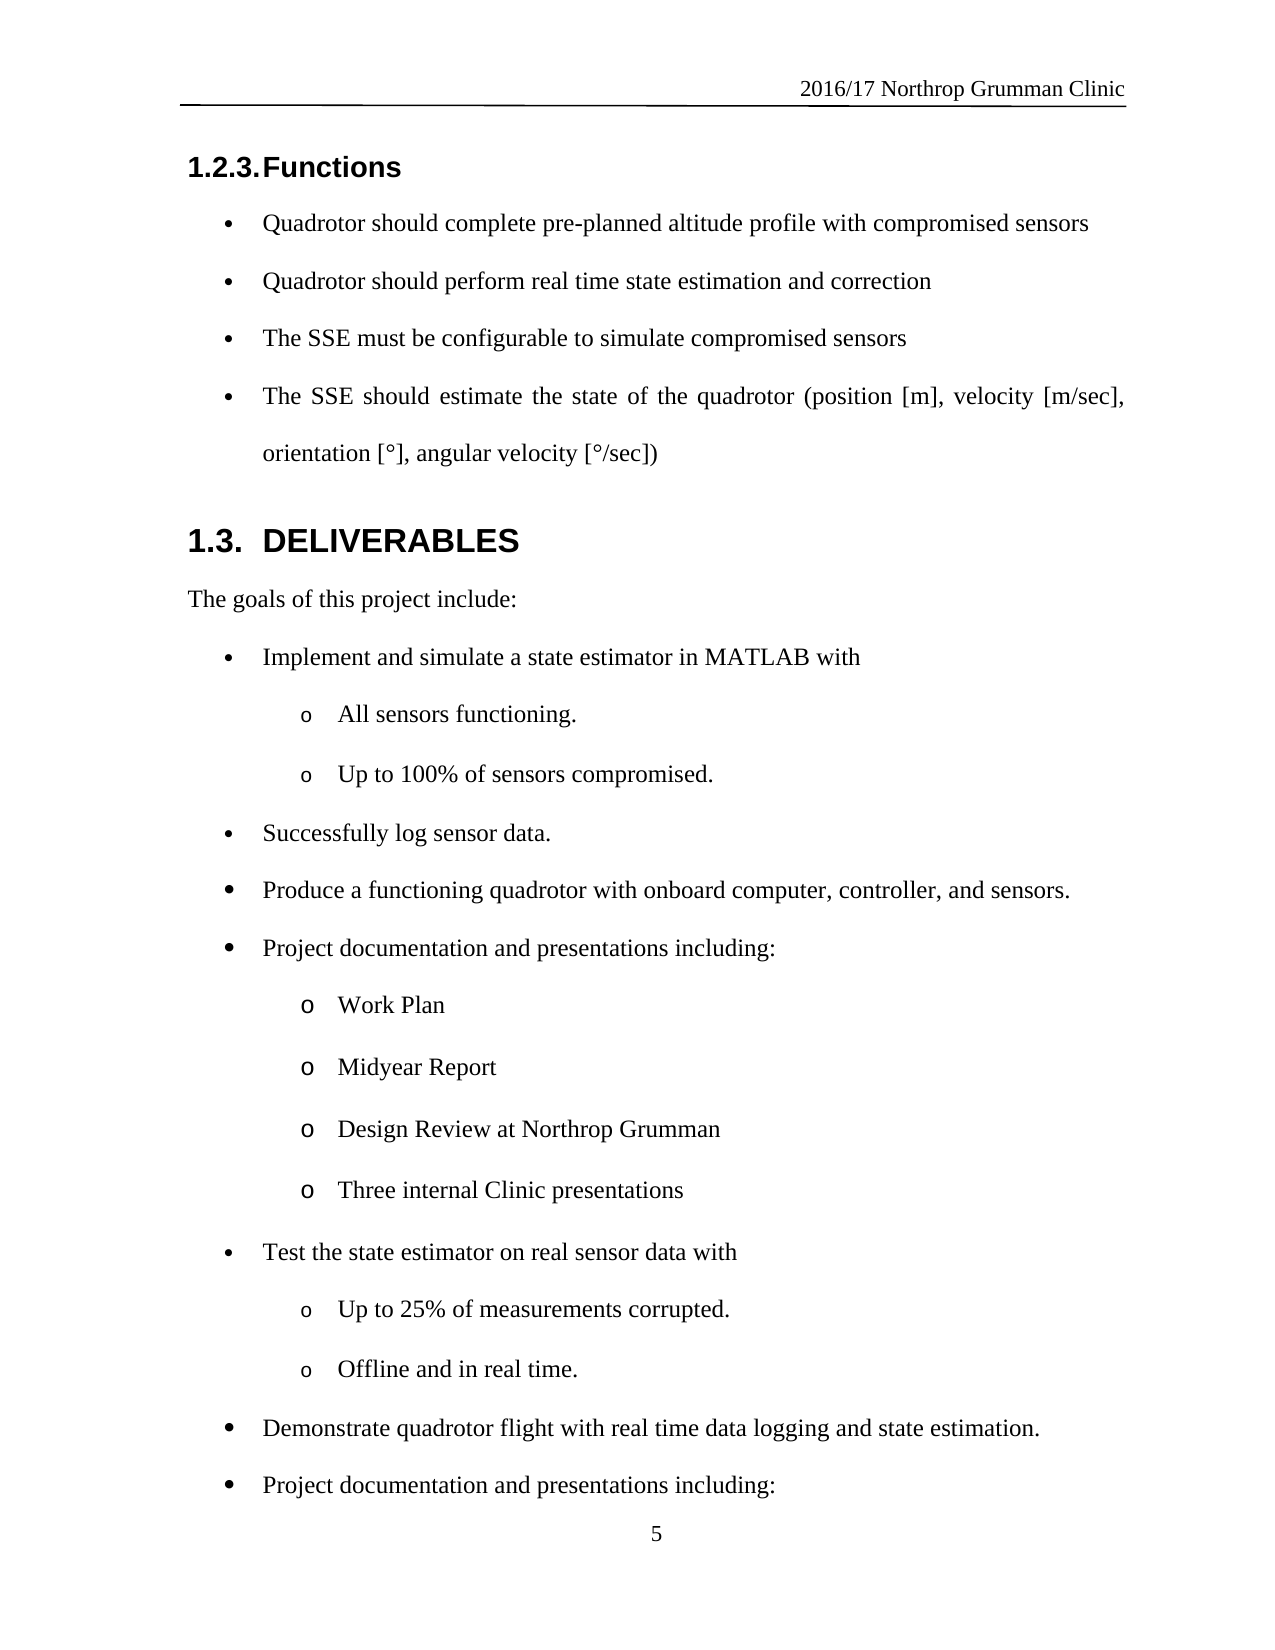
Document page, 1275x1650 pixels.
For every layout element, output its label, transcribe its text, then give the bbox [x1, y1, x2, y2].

list Produce a functioning quadrotor with onboard computer, controller, and sensors. [225, 875, 1125, 904]
list Up to 100% of sensors compromised. [300, 759, 1125, 788]
list The SSE should estimate the state of the quadrotor (position [m], velocity [m/sec], orientation [°], angular velocity [°/sec]) [225, 381, 1125, 467]
list The SSE must be configurable to simulate compromised sensors [225, 323, 1125, 352]
list Offline and in real time. [300, 1354, 1125, 1383]
subtitle Functions [187, 150, 1125, 183]
list Project documentation and presentations including: [225, 1470, 1125, 1499]
list Implement and simulate a state estimator in MATLAB with [225, 642, 1125, 671]
list Three internal Clinic presentations [300, 1175, 1125, 1206]
text The goals of this project include: [187, 584, 1125, 613]
list Quadrotor should complete pre-planned altitude profile with compromised sensors [225, 208, 1125, 237]
list Project documentation and presentations including: [225, 933, 1125, 962]
list Midyear Report [300, 1052, 1125, 1083]
list Demonstrate quadrotor flight with real time data logging and state estimation. [225, 1413, 1125, 1442]
list All sensors functioning. [300, 699, 1125, 729]
subtitle Deliverables [187, 521, 1125, 559]
list Successfully log sensor data. [225, 818, 1125, 847]
list Design Review at Northrop Grumman [300, 1114, 1125, 1144]
list Work Plan [300, 990, 1125, 1021]
list Up to 25% of measurements corrupted. [300, 1294, 1125, 1324]
list Test the state estimator on real sensor data with [225, 1237, 1125, 1266]
list Quadrotor should perform real time state estimation and correction [225, 266, 1125, 295]
